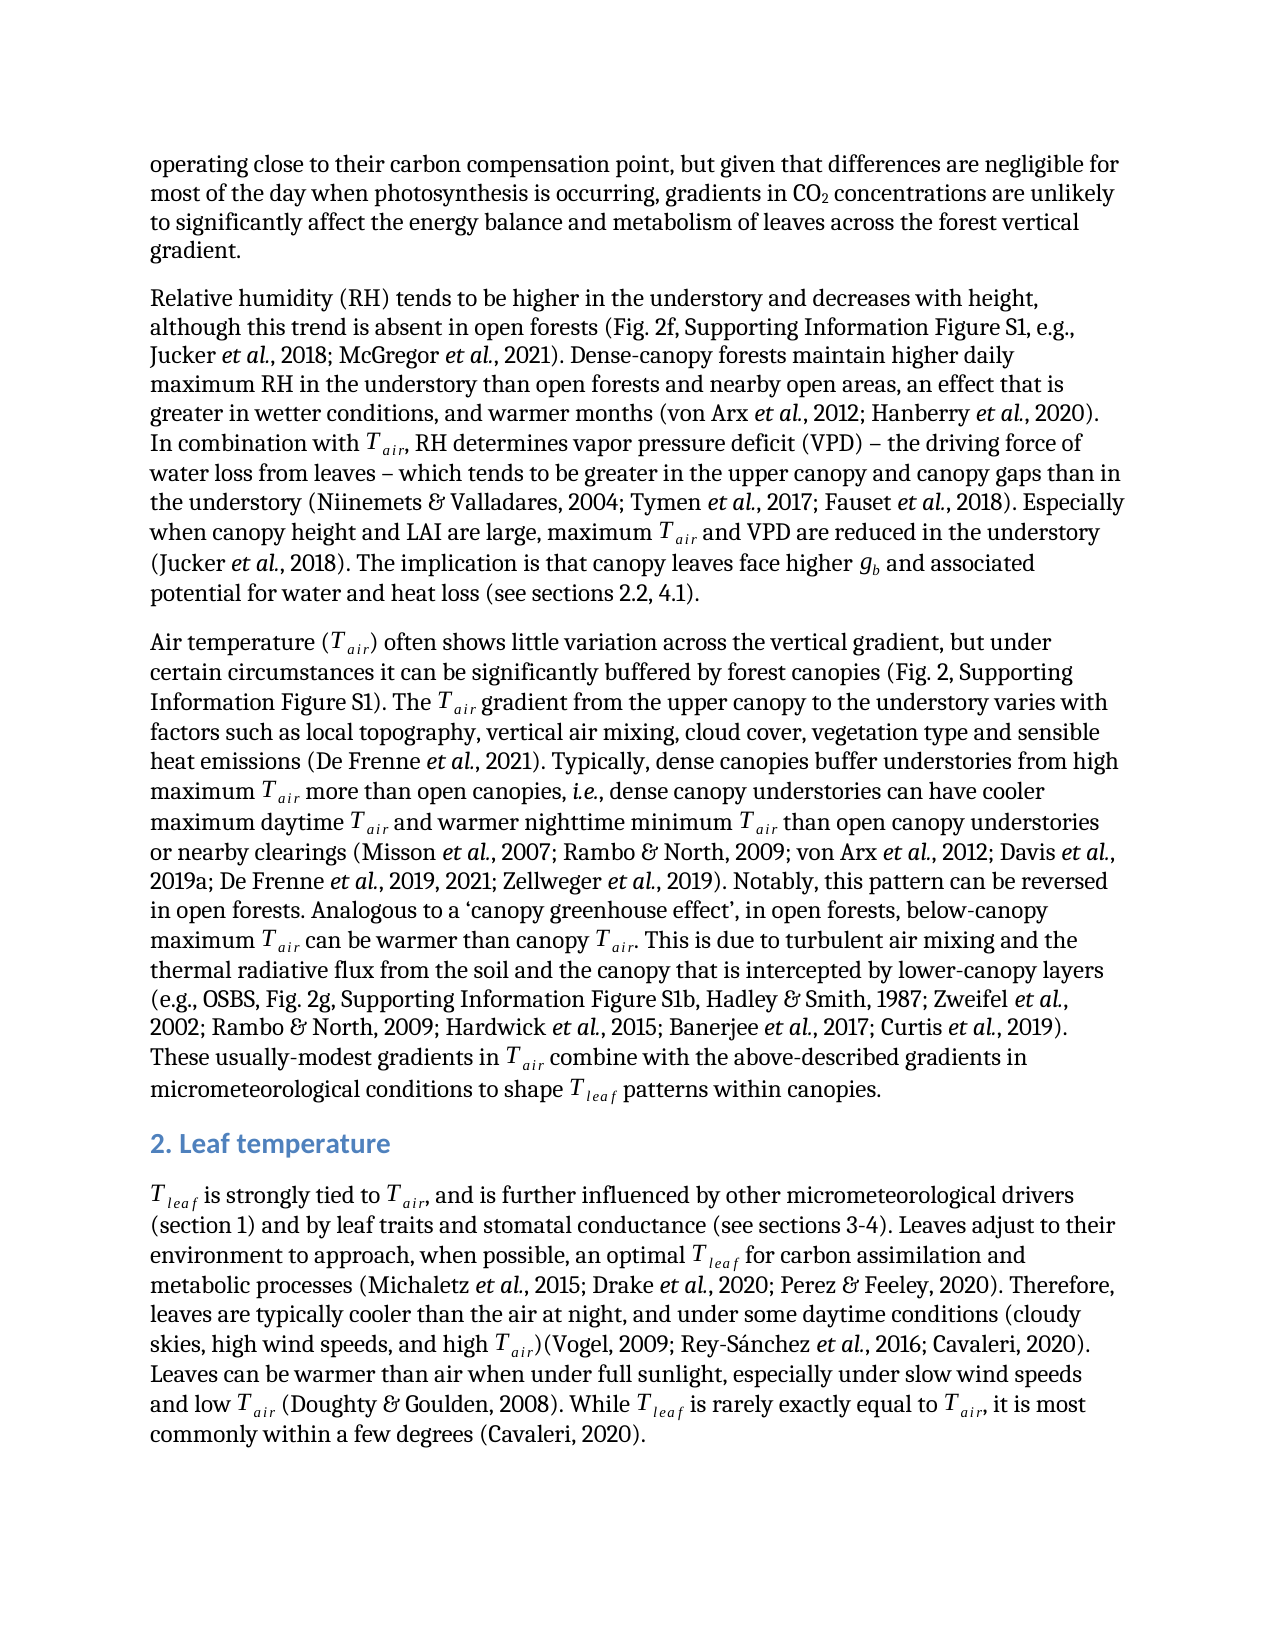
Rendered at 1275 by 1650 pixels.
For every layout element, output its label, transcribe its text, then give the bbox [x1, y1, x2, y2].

text Relative humidity (RH) tends to be higher in the understory and decreases with height, although this trend is absent in open forests (Fig. 2f, Supporting Information Figure S1, e.g., Jucker et al., 2018; McGregor et al., 2021). Dense-canopy forests maintain higher daily maximum RH in the understory than open forests and nearby open areas, an effect that is greater in wetter conditions, and warmer months (von Arx et al., 2012; Hanberry et al., 2020). In combination with , RH determines vapor pressure deficit (VPD) – the driving force of water loss from leaves – which tends to be greater in the upper canopy and canopy gaps than in the understory (Niinemets & Valladares, 2004; Tymen et al., 2017; Fauset et al., 2018). Especially when canopy height and LAI are large, maximum and VPD are reduced in the understory (Jucker et al., 2018). The implication is that canopy leaves face higher and associated potential for water and heat loss (see sections 2.2, 4.1). [150, 284, 1125, 608]
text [150, 150, 1125, 265]
text is strongly tied to , and is further influenced by other micrometeorological drivers (section 1) and by leaf traits and stomatal conductance (see sections 3-4). Leaves adjust to their environment to approach, when possible, an optimal for carbon assimilation and metabolic processes (Michaletz et al., 2015; Drake et al., 2020; Perez & Feeley, 2020). Therefore, leaves are typically cooler than the air at night, and under some daytime conditions (cloudy skies, high wind speeds, and high )(Vogel, 2009; Rey-Sánchez et al., 2016; Cavaleri, 2020). Leaves can be warmer than air when under full sunlight, especially under slow wind speeds and low (Doughty & Goulden, 2008). While is rarely exactly equal to , it is most commonly within a few degrees (Cavaleri, 2020). [150, 1180, 1125, 1449]
subtitle 2. Leaf temperature [150, 1126, 1125, 1161]
text Air temperature () often shows little variation across the vertical gradient, but under certain circumstances it can be significantly buffered by forest canopies (Fig. 2, Supporting Information Figure S1). The gradient from the upper canopy to the understory varies with factors such as local topography, vertical air mixing, cloud cover, vegetation type and sensible heat emissions (De Frenne et al., 2021). Typically, dense canopies buffer understories from high maximum more than open canopies, i.e., dense canopy understories can have cooler maximum daytime and warmer nighttime minimum than open canopy understories or nearby clearings (Misson et al., 2007; Rambo & North, 2009; von Arx et al., 2012; Davis et al., 2019a; De Frenne et al., 2019, 2021; Zellweger et al., 2019). Notably, this pattern can be reversed in open forests. Analogous to a ‘canopy greenhouse effect’, in open forests, below-canopy maximum can be warmer than canopy . This is due to turbulent air mixing and the thermal radiative flux from the soil and the canopy that is intercepted by lower-canopy layers (e.g., OSBS, Fig. 2g, Supporting Information Figure S1b, Hadley & Smith, 1987; Zweifel et al., 2002; Rambo & North, 2009; Hardwick et al., 2015; Banerjee et al., 2017; Curtis et al., 2019). These usually-modest gradients in combine with the above-described gradients in micrometeorological conditions to shape patterns within canopies. [150, 627, 1125, 1105]
